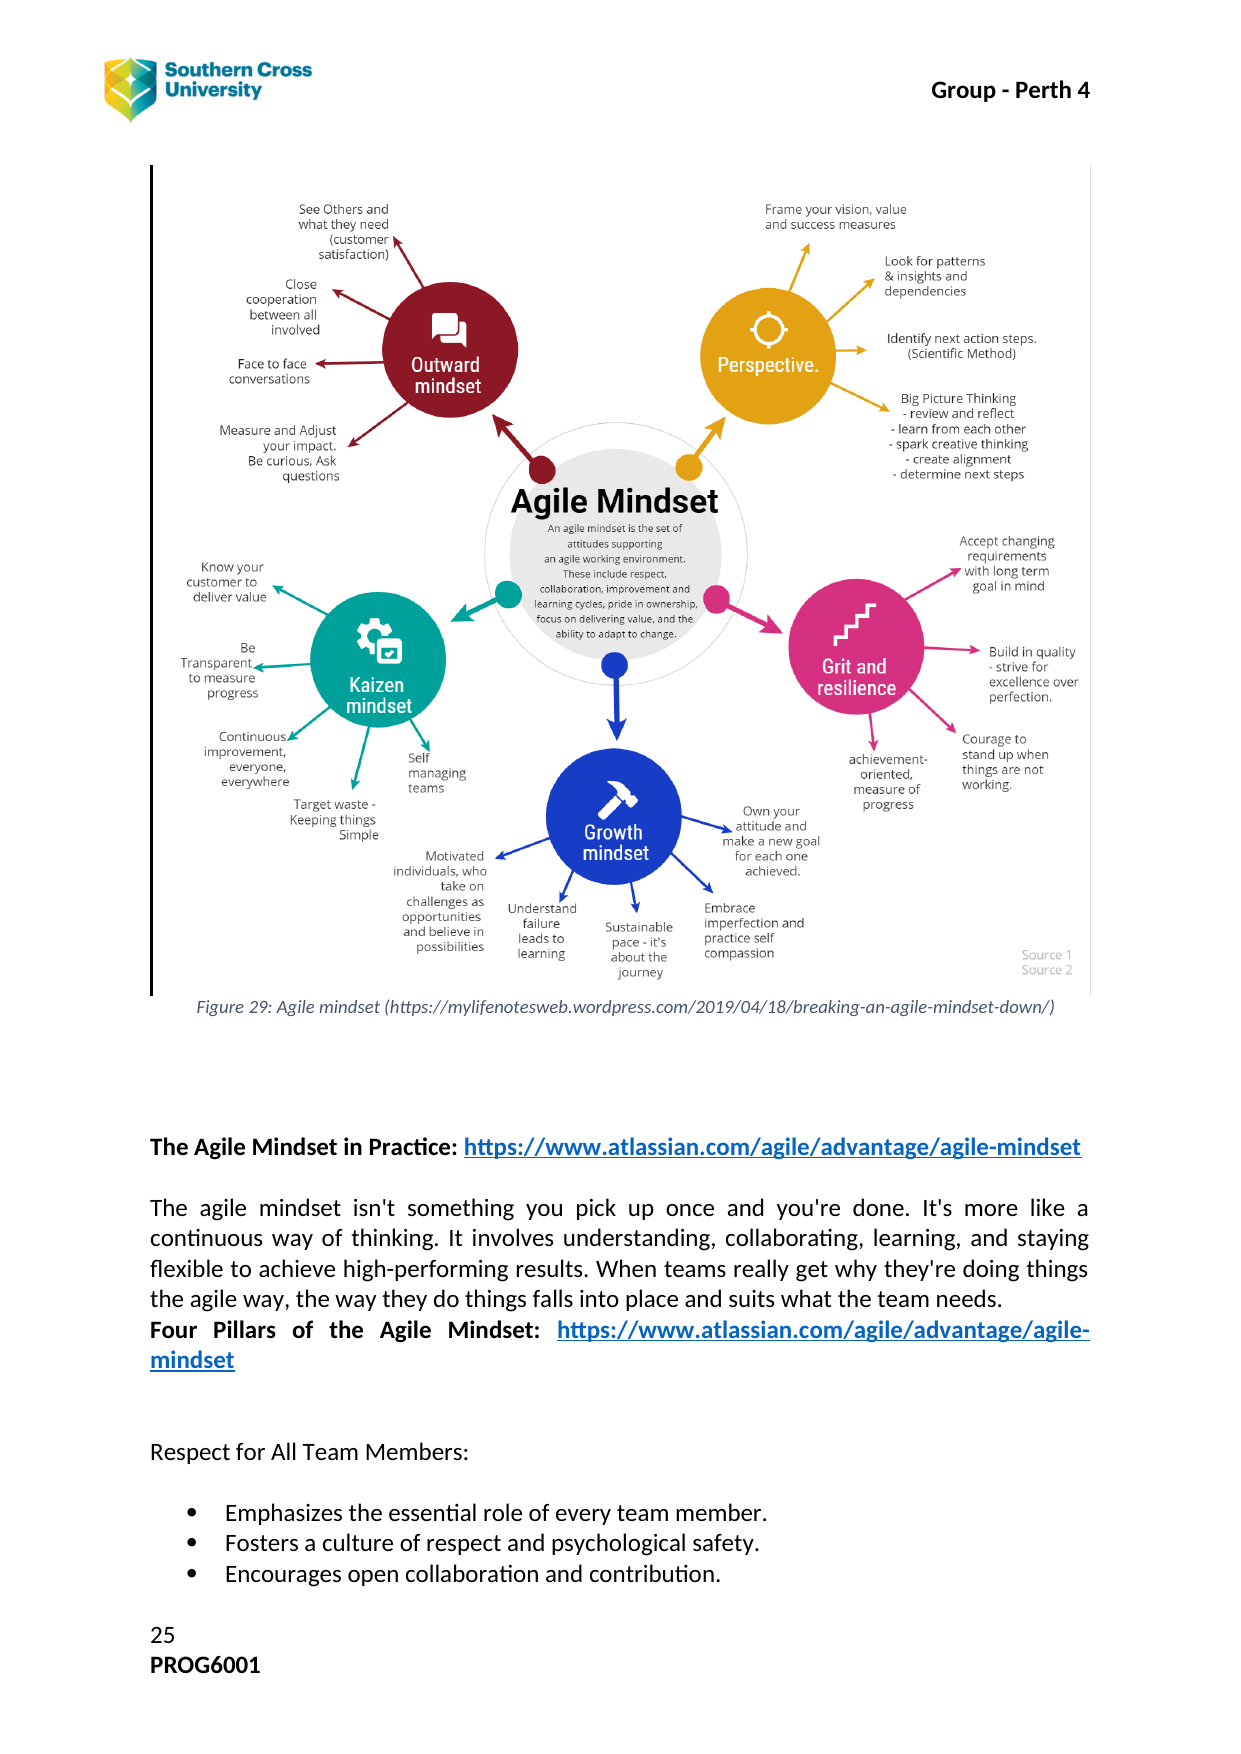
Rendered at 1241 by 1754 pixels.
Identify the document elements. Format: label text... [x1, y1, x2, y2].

list Encourages open collaboration and contribution. [187, 1558, 1090, 1588]
picture [150, 165, 1091, 996]
text The agile mindset isn't something you pick up once and you're done. It's more like a continuous way of thinking. It involves understanding, collaborating, learning, and staying flexible to achieve high-performing results. When teams really get why they're doing things the agile way, the way they do things falls into place and suits what the team needs. [150, 1192, 1090, 1314]
list Emphasizes the essential role of every team member. [187, 1497, 1090, 1527]
text The Agile Mindset in Practice: https://www.atlassian.com/agile/advantage/agile-mindset [150, 1131, 1090, 1161]
picture [98, 54, 326, 129]
list Fosters a culture of respect and psychological safety. [187, 1527, 1090, 1558]
text Four Pillars of the Agile Mindset: https://www.atlassian.com/agile/advantage/agile-mindset [150, 1314, 1090, 1375]
text Respect for All Team Members: [150, 1436, 1090, 1466]
